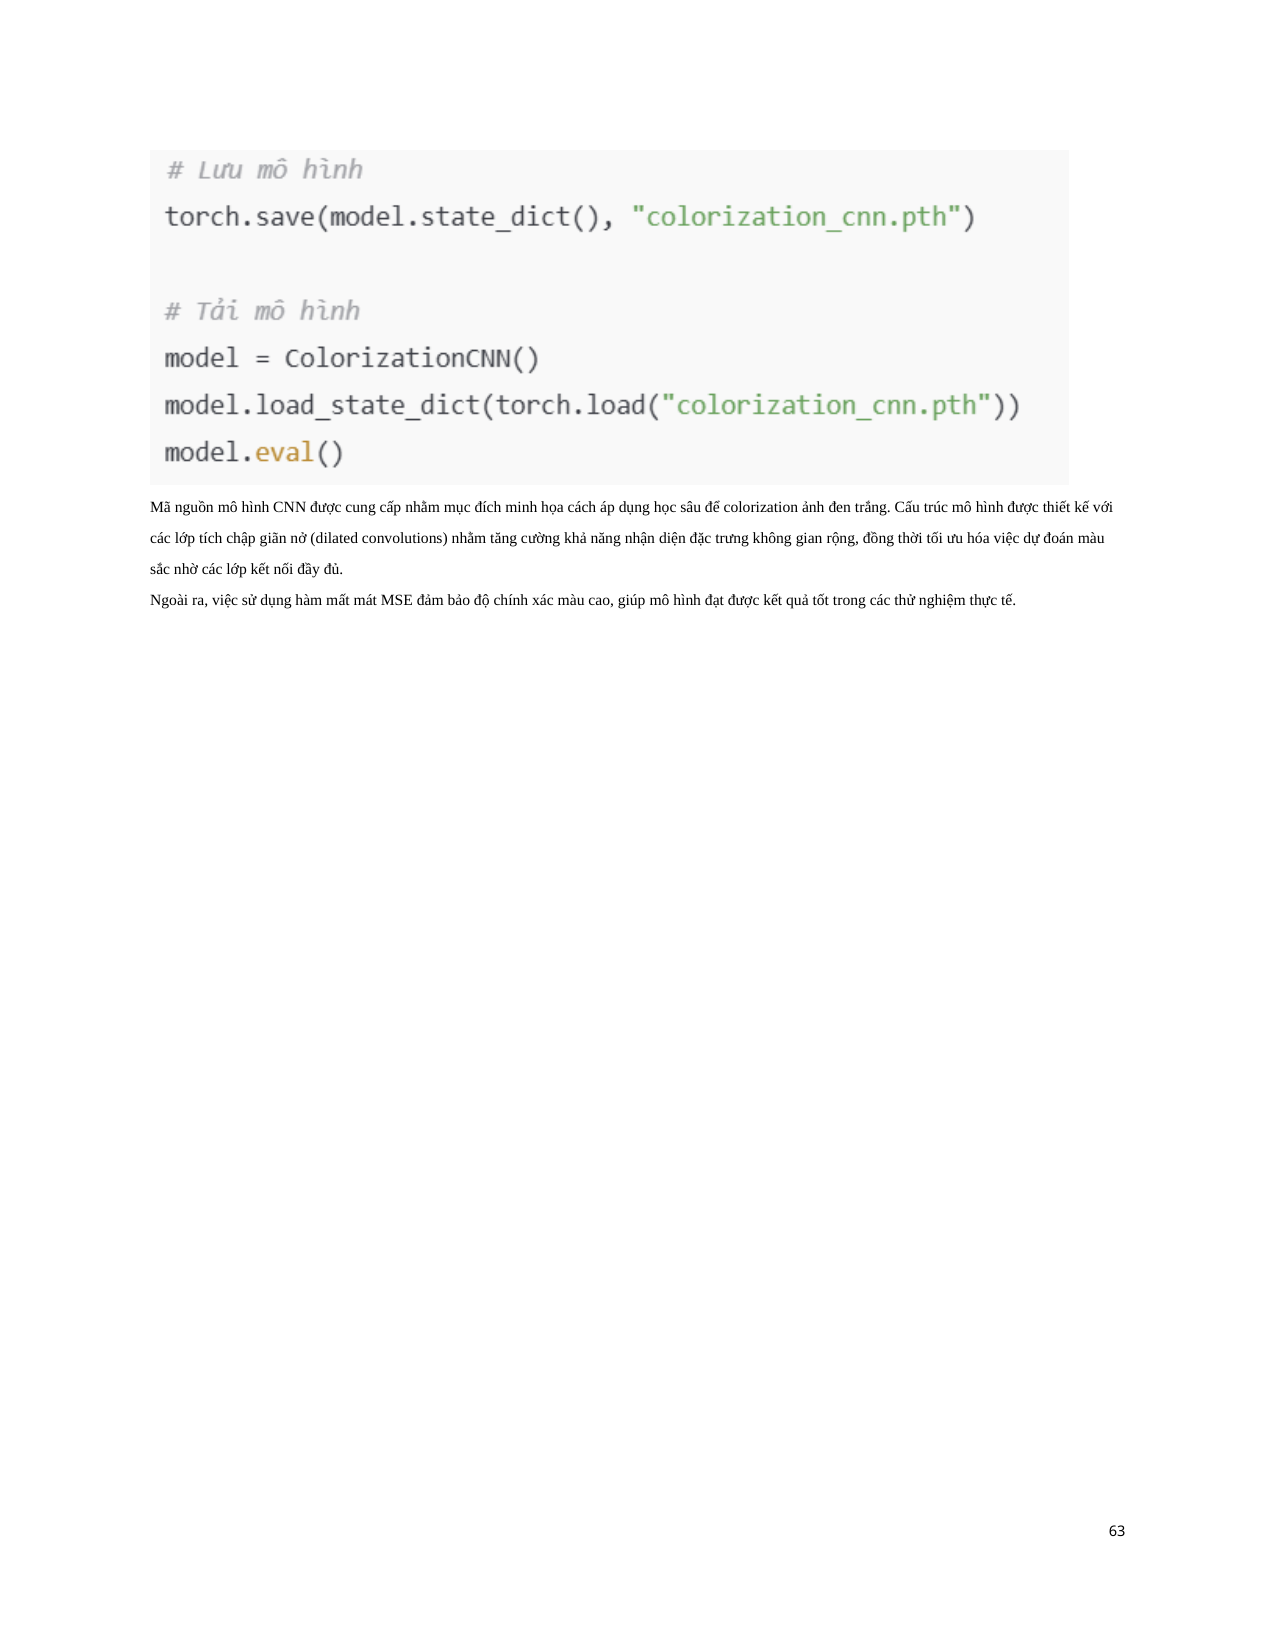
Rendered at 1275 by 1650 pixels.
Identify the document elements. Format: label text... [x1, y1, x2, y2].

picture [150, 150, 1069, 485]
text Mã nguồn mô hình CNN được cung cấp nhằm mục đích minh họa cách áp dụng học sâu để colorization ảnh đen trắng. Cấu trúc mô hình được thiết kế với các lớp tích chập giãn nở (dilated convolutions) nhằm tăng cường khả năng nhận diện đặc trưng không gian rộng, đồng thời tối ưu hóa việc dự đoán màu sắc nhờ các lớp kết nối đầy đủ. [150, 484, 1125, 578]
text Ngoài ra, việc sử dụng hàm mất mát MSE đảm bảo độ chính xác màu cao, giúp mô hình đạt được kết quả tốt trong các thử nghiệm thực tế. [150, 578, 1125, 609]
